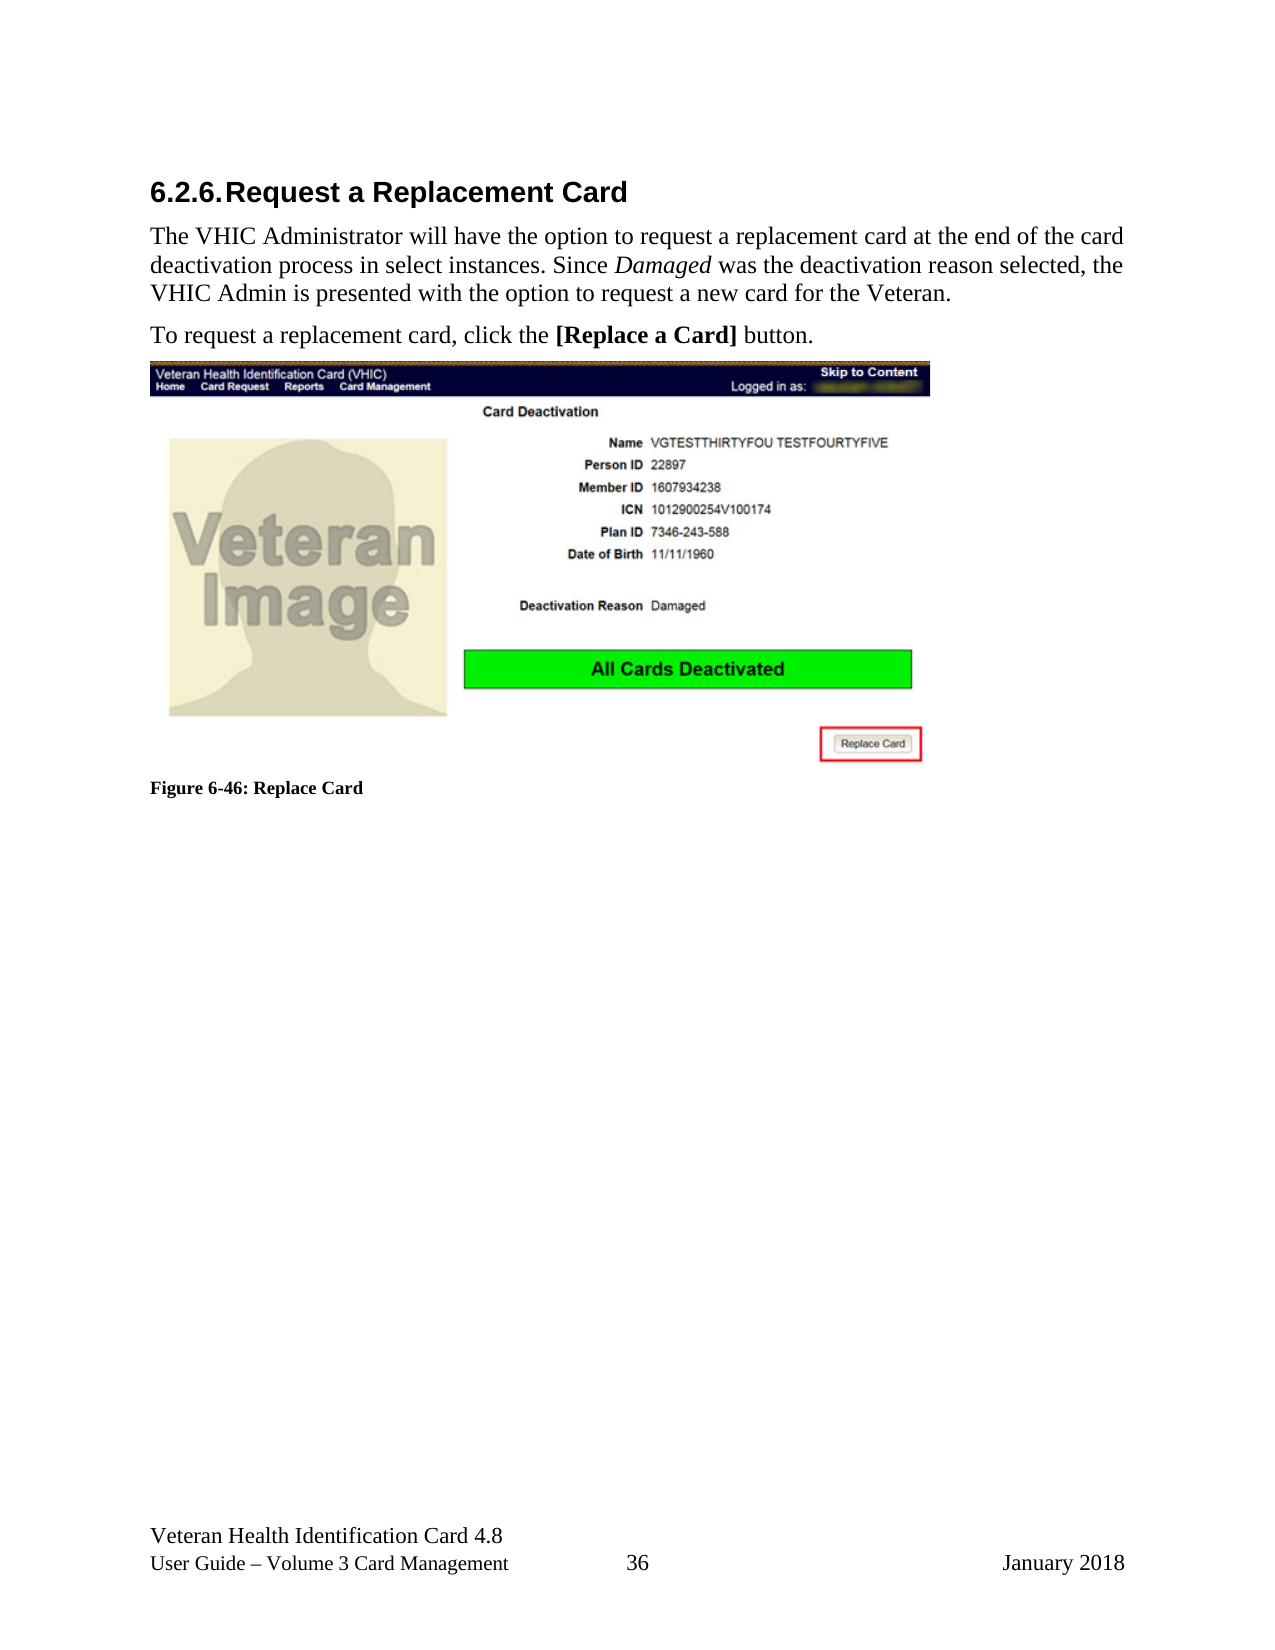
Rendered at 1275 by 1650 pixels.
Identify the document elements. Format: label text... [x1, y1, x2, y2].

text The VHIC Administrator will have the option to request a replacement card at the end of the card deactivation process in select instances. Since Damaged was the deactivation reason selected, the VHIC Admin is presented with the option to request a new card for the Veteran. [150, 221, 1125, 307]
picture [150, 361, 930, 765]
text To request a replacement card, click the [Replace a Card] button. [150, 320, 1125, 348]
subtitle Request a Replacement Card [150, 175, 1125, 208]
